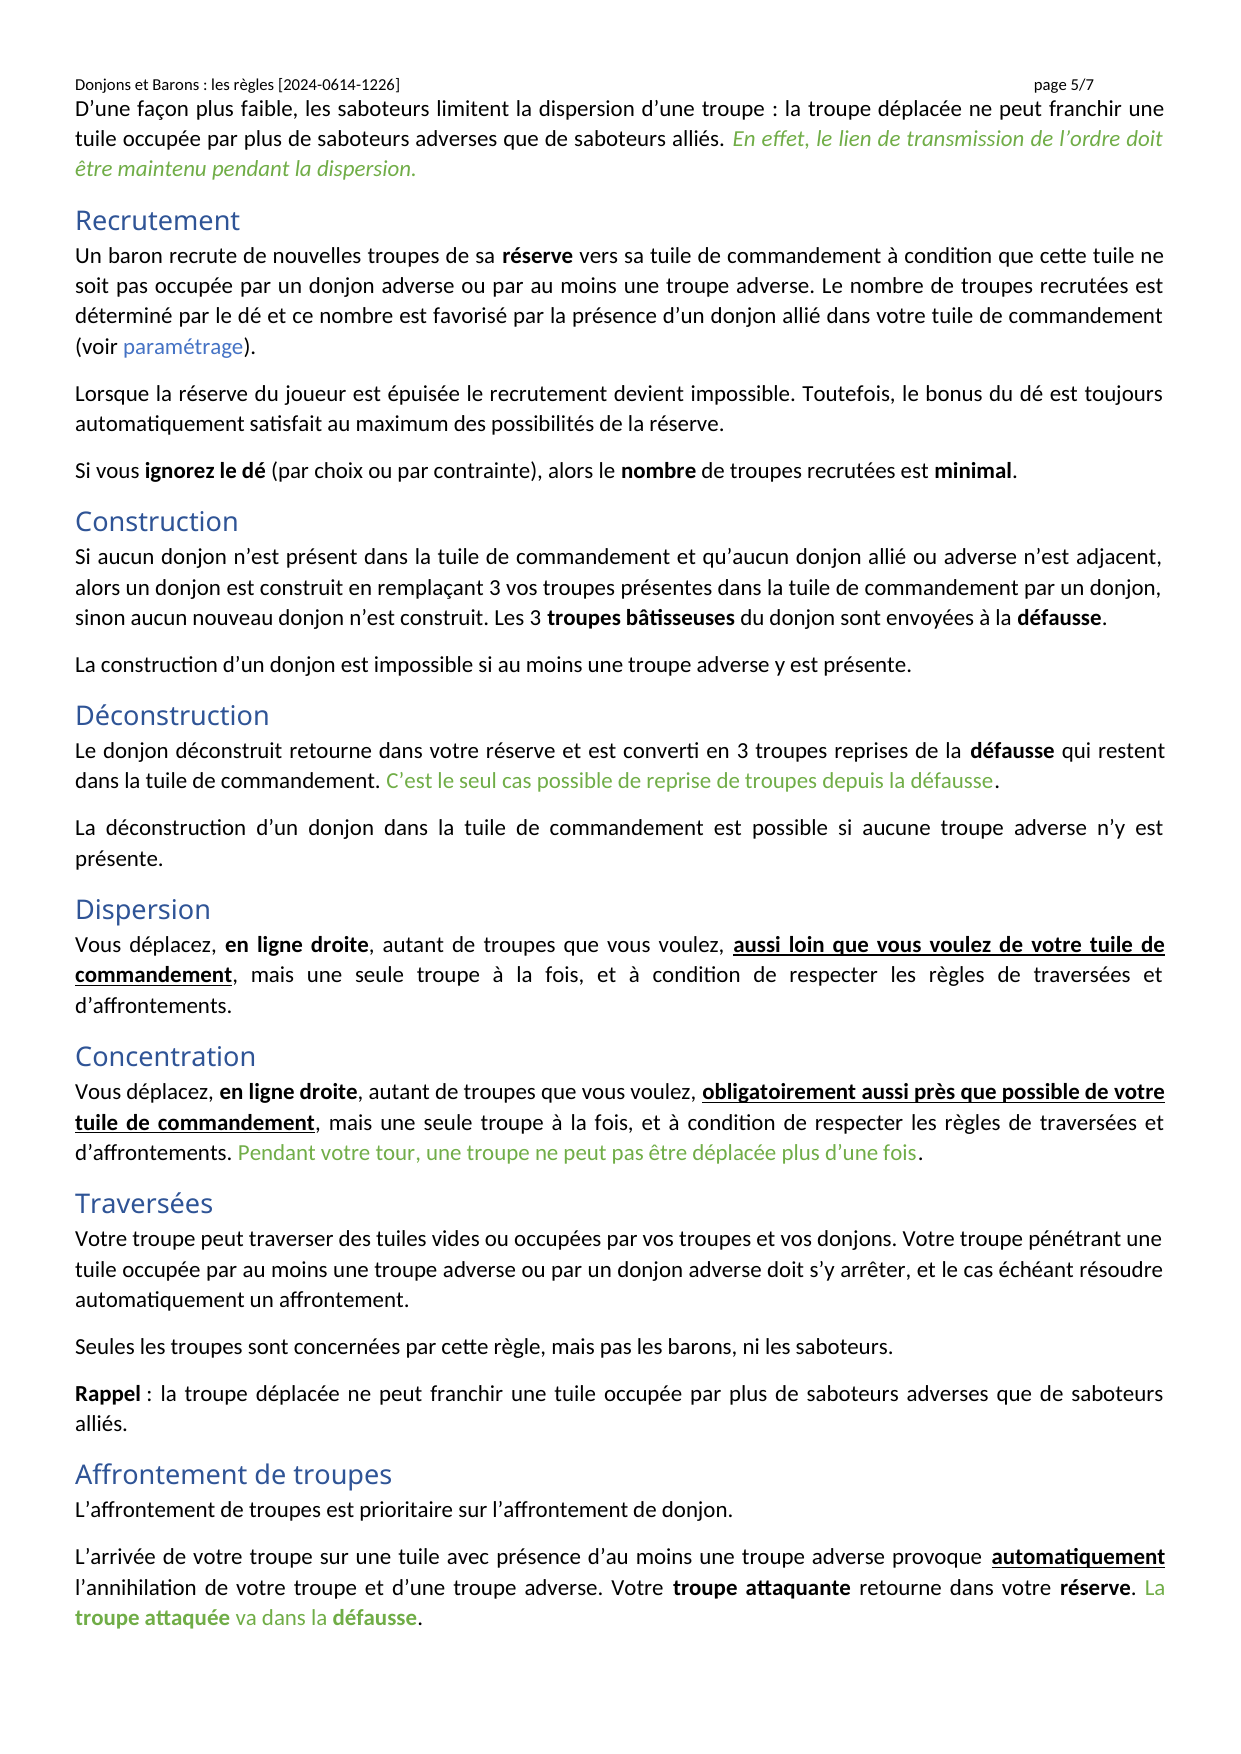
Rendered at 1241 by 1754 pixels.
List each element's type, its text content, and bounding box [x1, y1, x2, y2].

text La construction d’un donjon est impossible si au moins une troupe adverse y est présente. [75, 650, 1165, 678]
text Rappel : la troupe déplacée ne peut franchir une tuile occupée par plus de saboteurs adverses que de saboteurs alliés. [75, 1379, 1165, 1437]
text Vous déplacez, en ligne droite, autant de troupes que vous voulez, aussi loin que vous voulez de votre tuile de commandement, mais une seule troupe à la fois, et à condition de respecter les règles de traversées et d’affrontements. [75, 930, 1165, 1019]
subtitle Traversées [75, 1185, 1165, 1222]
text L’arrivée de votre troupe sur une tuile avec présence d’au moins une troupe adverse provoque automatiquement l’annihilation de votre troupe et d’une troupe adverse. Votre troupe attaquante retourne dans votre réserve. La troupe attaquée va dans la défausse. [75, 1542, 1165, 1631]
subtitle Déconstruction [75, 697, 1165, 733]
text L’affrontement de troupes est prioritaire sur l’affrontement de donjon. [75, 1496, 1165, 1523]
text Si aucun donjon n’est présent dans la tuile de commandement et qu’aucun donjon allié ou adverse n’est adjacent, alors un donjon est construit en remplaçant 3 vos troupes présentes dans la tuile de commandement par un donjon, sinon aucun nouveau donjon n’est construit. Les 3 troupes bâtisseuses du donjon sont envoyées à la défausse. [75, 542, 1165, 631]
subtitle Affrontement de troupes [75, 1456, 1165, 1493]
text Lorsque la réserve du joueur est épuisée le recrutement devient impossible. Toutefois, le bonus du dé est toujours automatiquement satisfait au maximum des possibilités de la réserve. [75, 379, 1165, 437]
text Votre troupe peut traverser des tuiles vides ou occupées par vos troupes et vos donjons. Votre troupe pénétrant une tuile occupée par au moins une troupe adverse ou par un donjon adverse doit s’y arrêter, et le cas échéant résoudre automatiquement un affrontement. [75, 1224, 1165, 1313]
text Si vous ignorez le dé (par choix ou par contrainte), alors le nombre de troupes recrutées est minimal. [75, 456, 1165, 484]
text Seules les troupes sont concernées par cette règle, mais pas les barons, ni les saboteurs. [75, 1332, 1165, 1360]
subtitle Recrutement [75, 201, 1165, 238]
text Vous déplacez, en ligne droite, autant de troupes que vous voulez, obligatoirement aussi près que possible de votre tuile de commandement, mais une seule troupe à la fois, et à condition de respecter les règles de traversées et d’affrontements. Pendant votre tour, une troupe ne peut pas être déplacée plus d’une fois. [75, 1077, 1165, 1166]
subtitle Concentration [75, 1038, 1165, 1074]
text La déconstruction d’un donjon dans la tuile de commandement est possible si aucune troupe adverse n’y est présente. [75, 813, 1165, 872]
text D’une façon plus faible, les saboteurs limitent la dispersion d’une troupe : la troupe déplacée ne peut franchir une tuile occupée par plus de saboteurs adverses que de saboteurs alliés. En effet, le lien de transmission de l’ordre doit être maintenu pendant la dispersion. [75, 94, 1165, 182]
subtitle Dispersion [75, 891, 1165, 927]
subtitle Construction [75, 503, 1165, 539]
text Un baron recrute de nouvelles troupes de sa réserve vers sa tuile de commandement à condition que cette tuile ne soit pas occupée par un donjon adverse ou par au moins une troupe adverse. Le nombre de troupes recrutées est déterminé par le dé et ce nombre est favorisé par la présence d’un donjon allié dans votre tuile de commandement (voir paramétrage). [75, 241, 1165, 360]
text Le donjon déconstruit retourne dans votre réserve et est converti en 3 troupes reprises de la défausse qui restent dans la tuile de commandement. C’est le seul cas possible de reprise de troupes depuis la défausse. [75, 736, 1165, 794]
